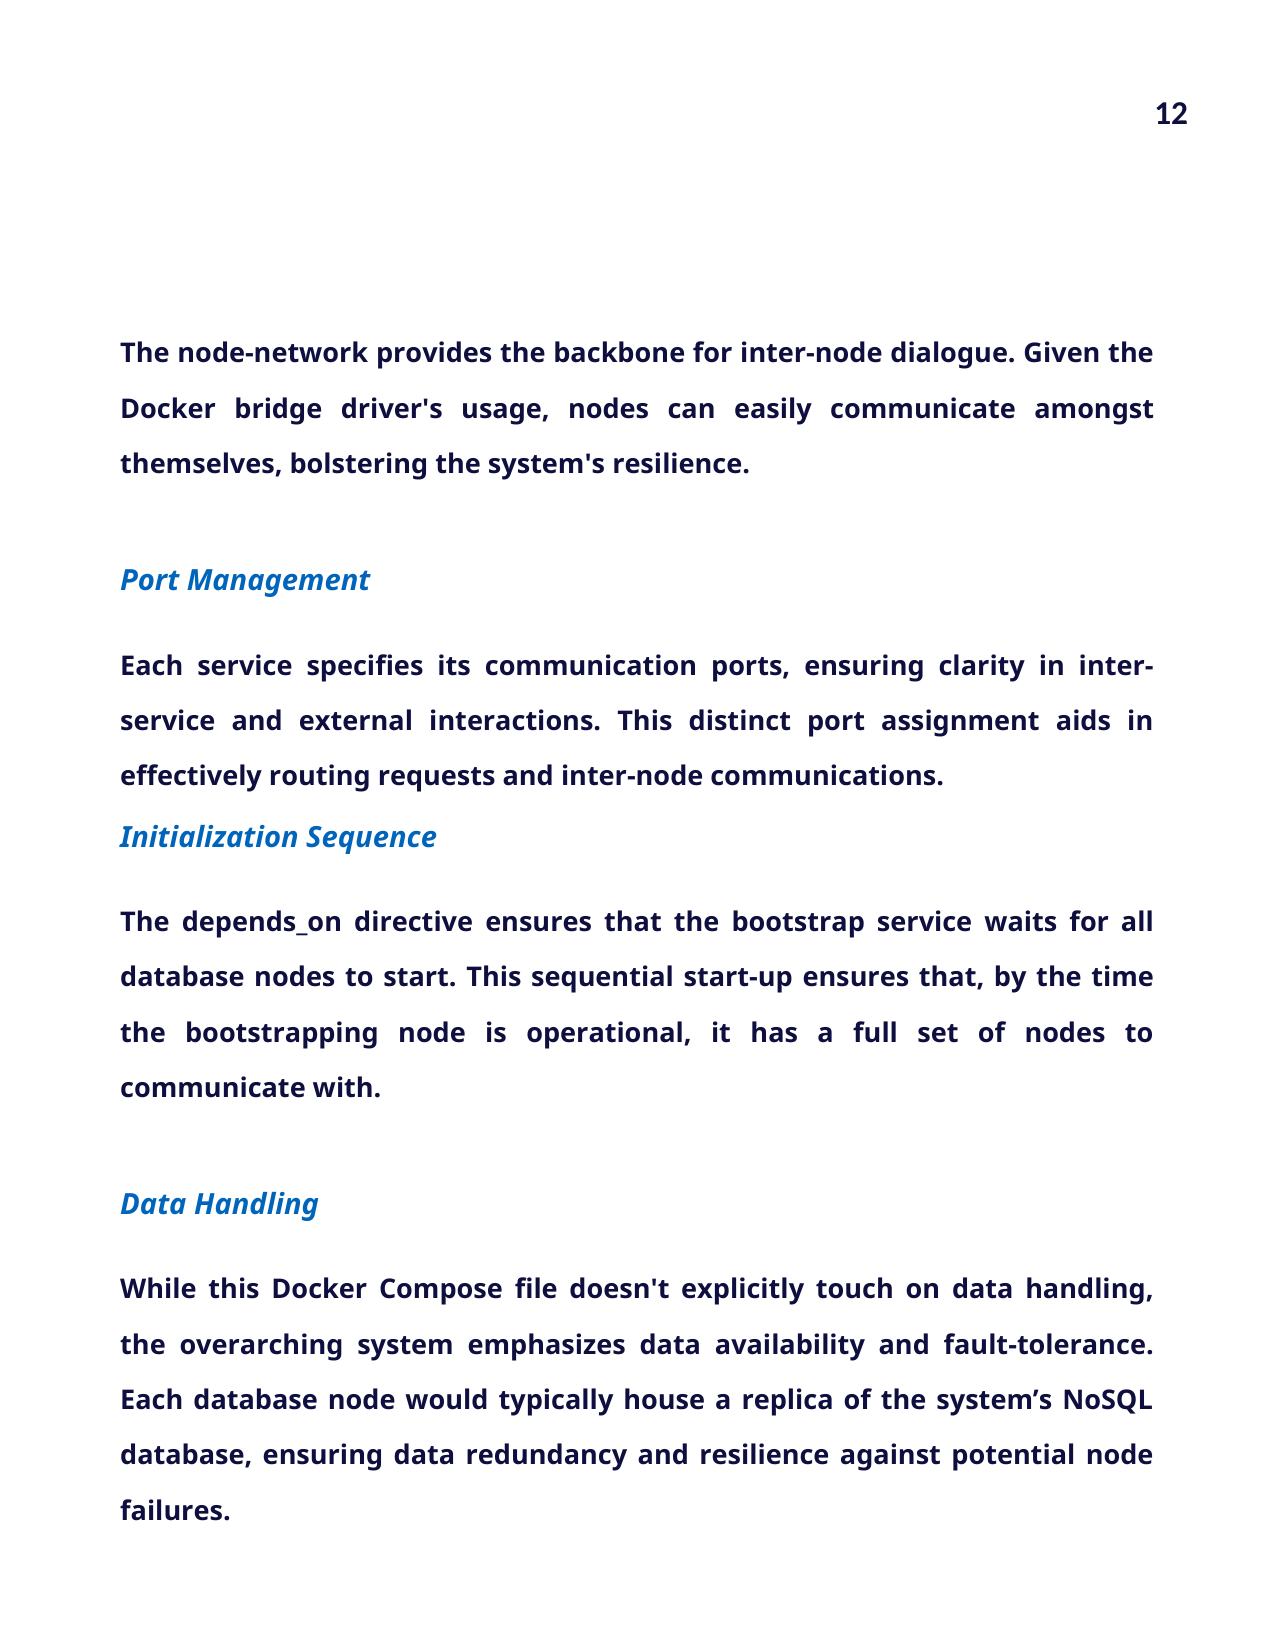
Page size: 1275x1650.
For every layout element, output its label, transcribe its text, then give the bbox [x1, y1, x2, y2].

text While this Docker Compose file doesn't explicitly touch on data handling, the overarching system emphasizes data availability and fault-tolerance. Each database node would typically house a replica of the system’s NoSQL database, ensuring data redundancy and resilience against potential node failures. [120, 1270, 1155, 1528]
subtitle Port Management [120, 559, 1155, 599]
text The node-network provides the backbone for inter-node dialogue. Given the Docker bridge driver's usage, nodes can easily communicate amongst themselves, bolstering the system's resilience. [120, 334, 1155, 481]
text Each service specifies its communication ports, ensuring clarity in inter-service and external interactions. This distinct port assignment aids in effectively routing requests and inter-node communications. [120, 646, 1155, 793]
subtitle Initialization Sequence [120, 816, 1155, 856]
subtitle Data Handling [120, 1183, 1155, 1223]
text The depends_on directive ensures that the bootstrap service waits for all database nodes to start. This sequential start-up ensures that, by the time the bootstrapping node is operational, it has a full set of nodes to communicate with. [120, 903, 1155, 1105]
